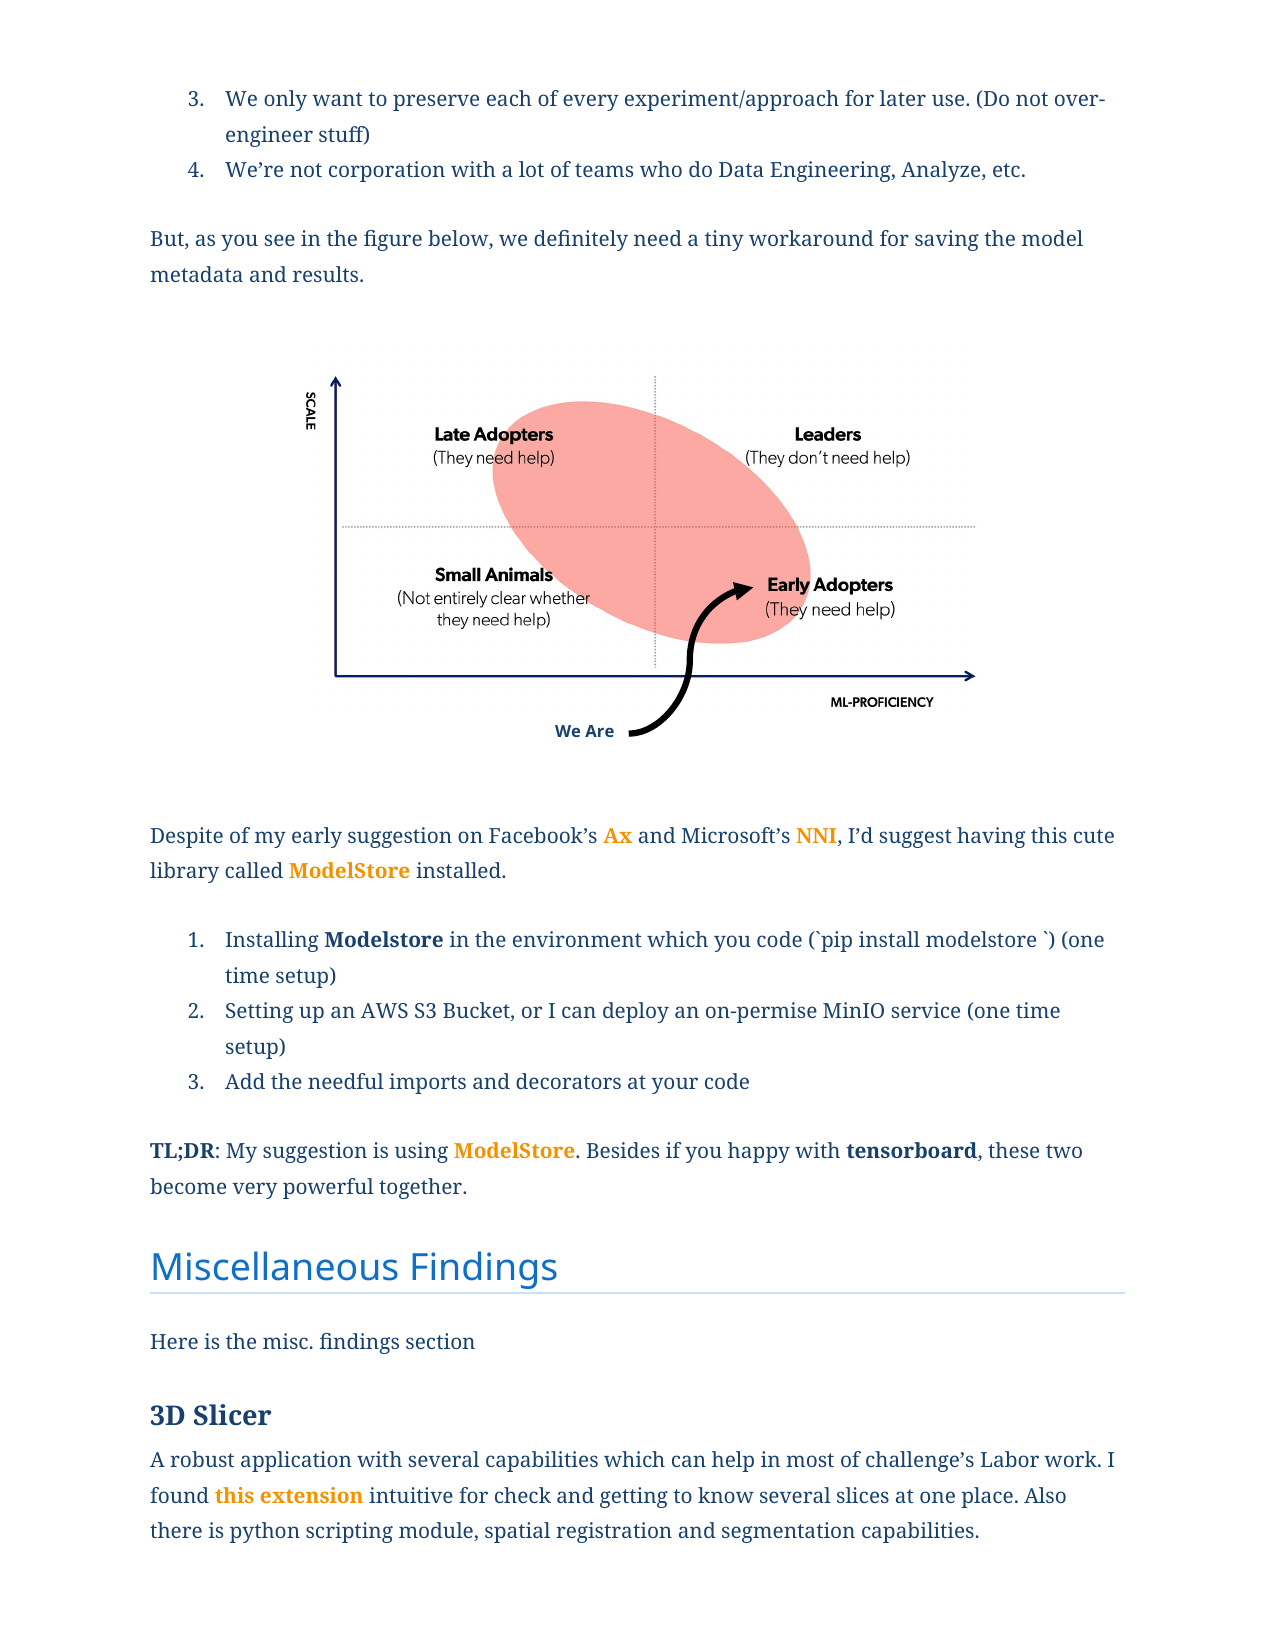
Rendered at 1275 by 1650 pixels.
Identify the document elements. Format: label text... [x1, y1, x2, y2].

list Installing Modelstore in the environment which you code (`pip install modelstore `) (one time setup) [187, 925, 1125, 989]
list Add the needful imports and decorators at your code [187, 1067, 1125, 1096]
text Here is the misc. findings section [150, 1327, 1125, 1356]
text TL;DR: My suggestion is using ModelStore. Besides if you happy with tensorboard, these two become very powerful together. [150, 1136, 1125, 1200]
text Despite of my early suggestion on Facebook’s Ax and Microsoft’s NNI, I’d suggest having this cute library called ModelStore installed. [150, 821, 1125, 885]
picture [298, 328, 977, 712]
list We only want to preserve each of every experiment/approach for later use. (Do not over-engineer stuff) [187, 84, 1125, 148]
subtitle 3D Slicer [150, 1396, 1125, 1433]
text A robust application with several capabilities which can help in most of challenge’s Labor work. I found this extension intuitive for check and getting to know several slices at one place. Also there is python scripting module, spatial registration and segmentation capabilities. [150, 1446, 1125, 1545]
list Setting up an AWS S3 Bucket, or I can deploy an on-permise MinIO service (one time setup) [187, 996, 1125, 1060]
list We’re not corporation with a lot of teams who do Data Engineering, Analyze, etc. [187, 155, 1125, 184]
subtitle Miscellaneous Findings [150, 1241, 1125, 1292]
text But, as you see in the figure below, we definitely need a tiny workaround for saving the model metadata and results. [150, 224, 1125, 288]
